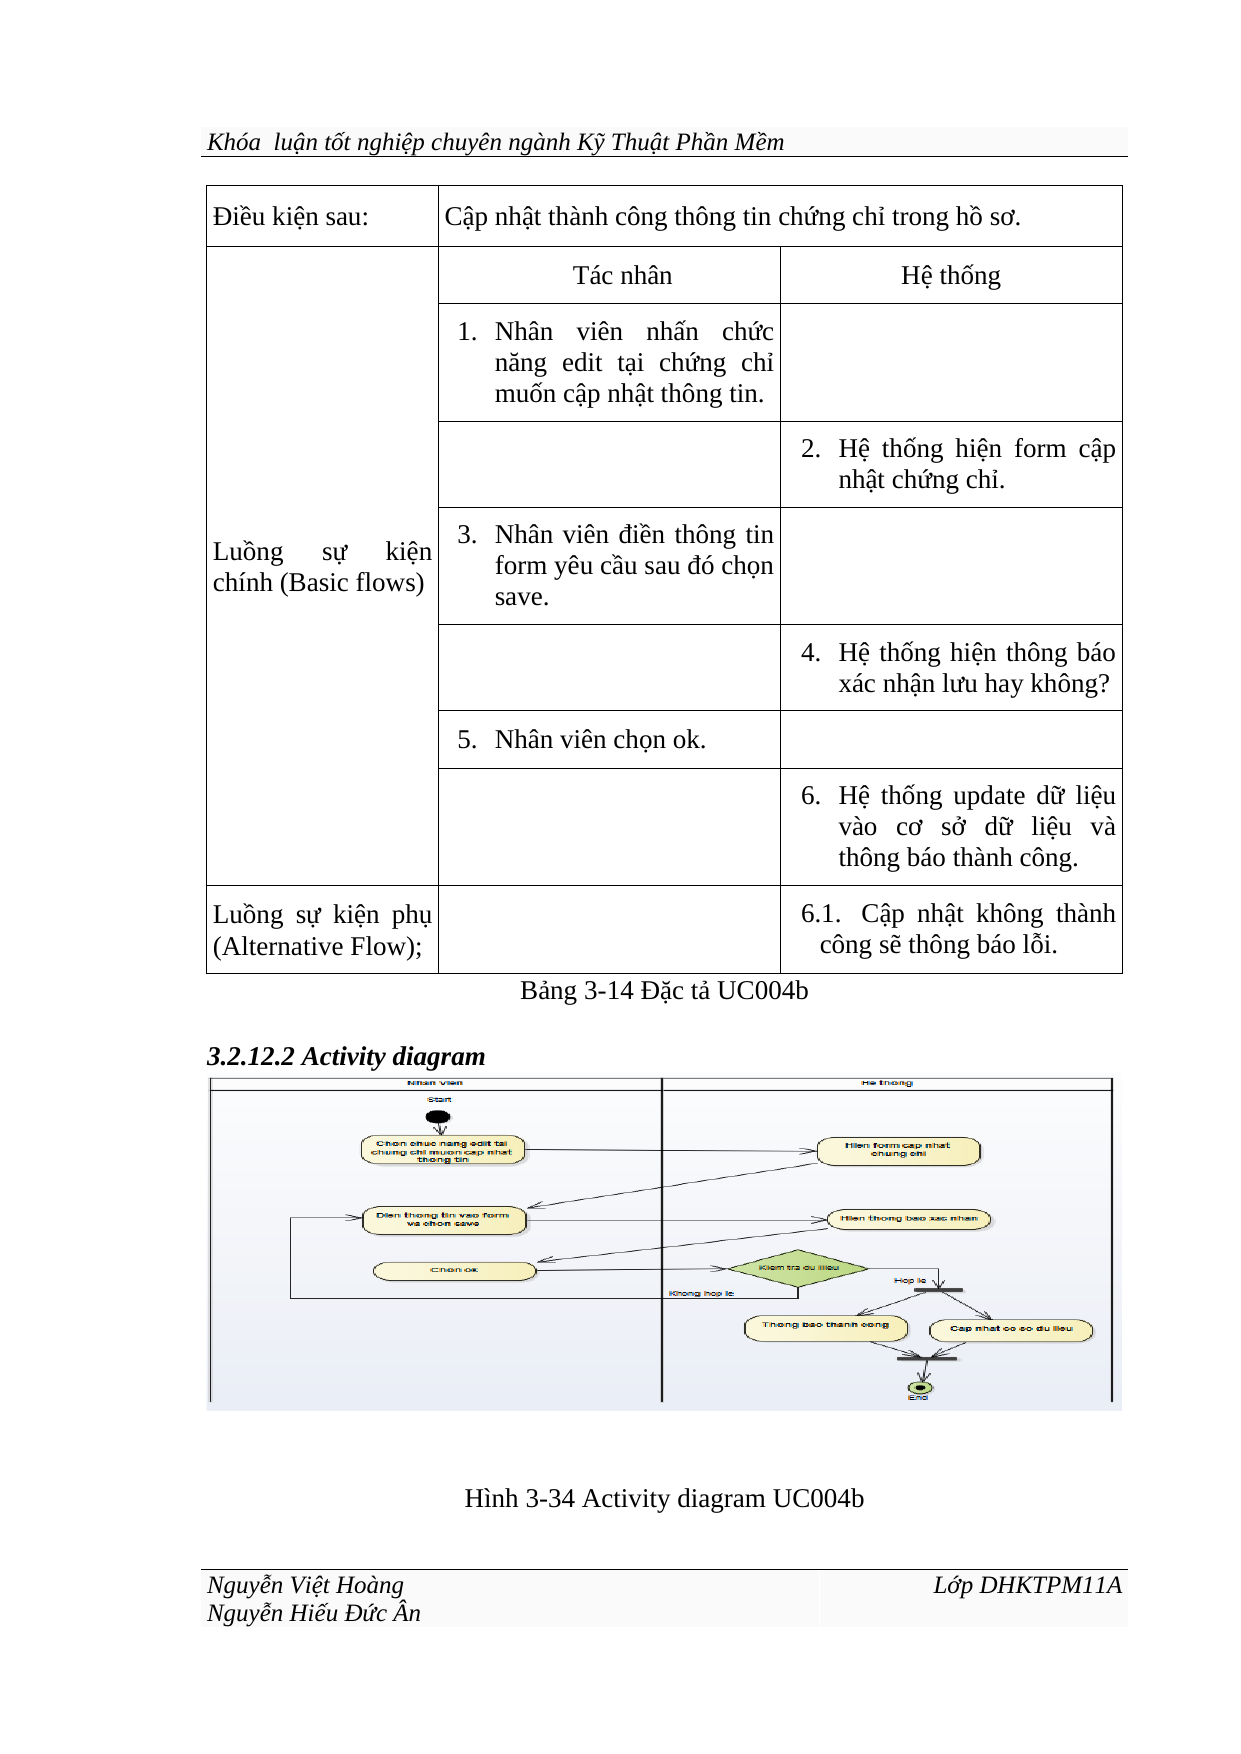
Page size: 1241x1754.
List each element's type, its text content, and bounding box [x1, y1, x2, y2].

table_cell Nhân viên nhấn chức năng edit tại chứng chỉ muốn cập nhật thông tin. [439, 304, 780, 421]
table_cell Điều kiện sau: [207, 186, 438, 246]
table_cell Cập nhật không thành công sẽ thông báo lỗi. [781, 886, 1122, 973]
table_cell Nhân viên chọn ok. [439, 711, 780, 768]
table_cell [781, 304, 1122, 421]
table_cell [439, 625, 780, 710]
table_cell Hệ thống update dữ liệu vào cơ sở dữ liệu và thông báo thành công. [781, 769, 1122, 885]
table_cell Cập nhật thành công thông tin chứng chỉ trong hồ sơ. [439, 186, 1122, 246]
table_cell Hệ thống hiện thông báo xác nhận lưu hay không? [781, 625, 1122, 710]
table_cell [439, 422, 780, 507]
table_cell Hệ thống hiện form cập nhật chứng chỉ. [781, 422, 1122, 507]
picture [206, 1072, 1122, 1411]
table_cell [439, 769, 780, 885]
table_cell Luồng sự kiện chính (Basic flows) [207, 247, 438, 885]
table_cell [781, 711, 1122, 768]
table_cell [439, 886, 780, 973]
table_cell Tác nhân [439, 247, 780, 303]
table_cell Nhân viên điền thông tin form yêu cầu sau đó chọn save. [439, 508, 780, 624]
subtitle Activity diagram [207, 1040, 1122, 1071]
table_cell [781, 508, 1122, 624]
table_cell Luồng sự kiện phụ (Alternative Flow); [207, 886, 438, 973]
table_cell Hệ thống [781, 247, 1122, 303]
text Bảng 3-14 Đặc tả UC004b [520, 974, 809, 1006]
